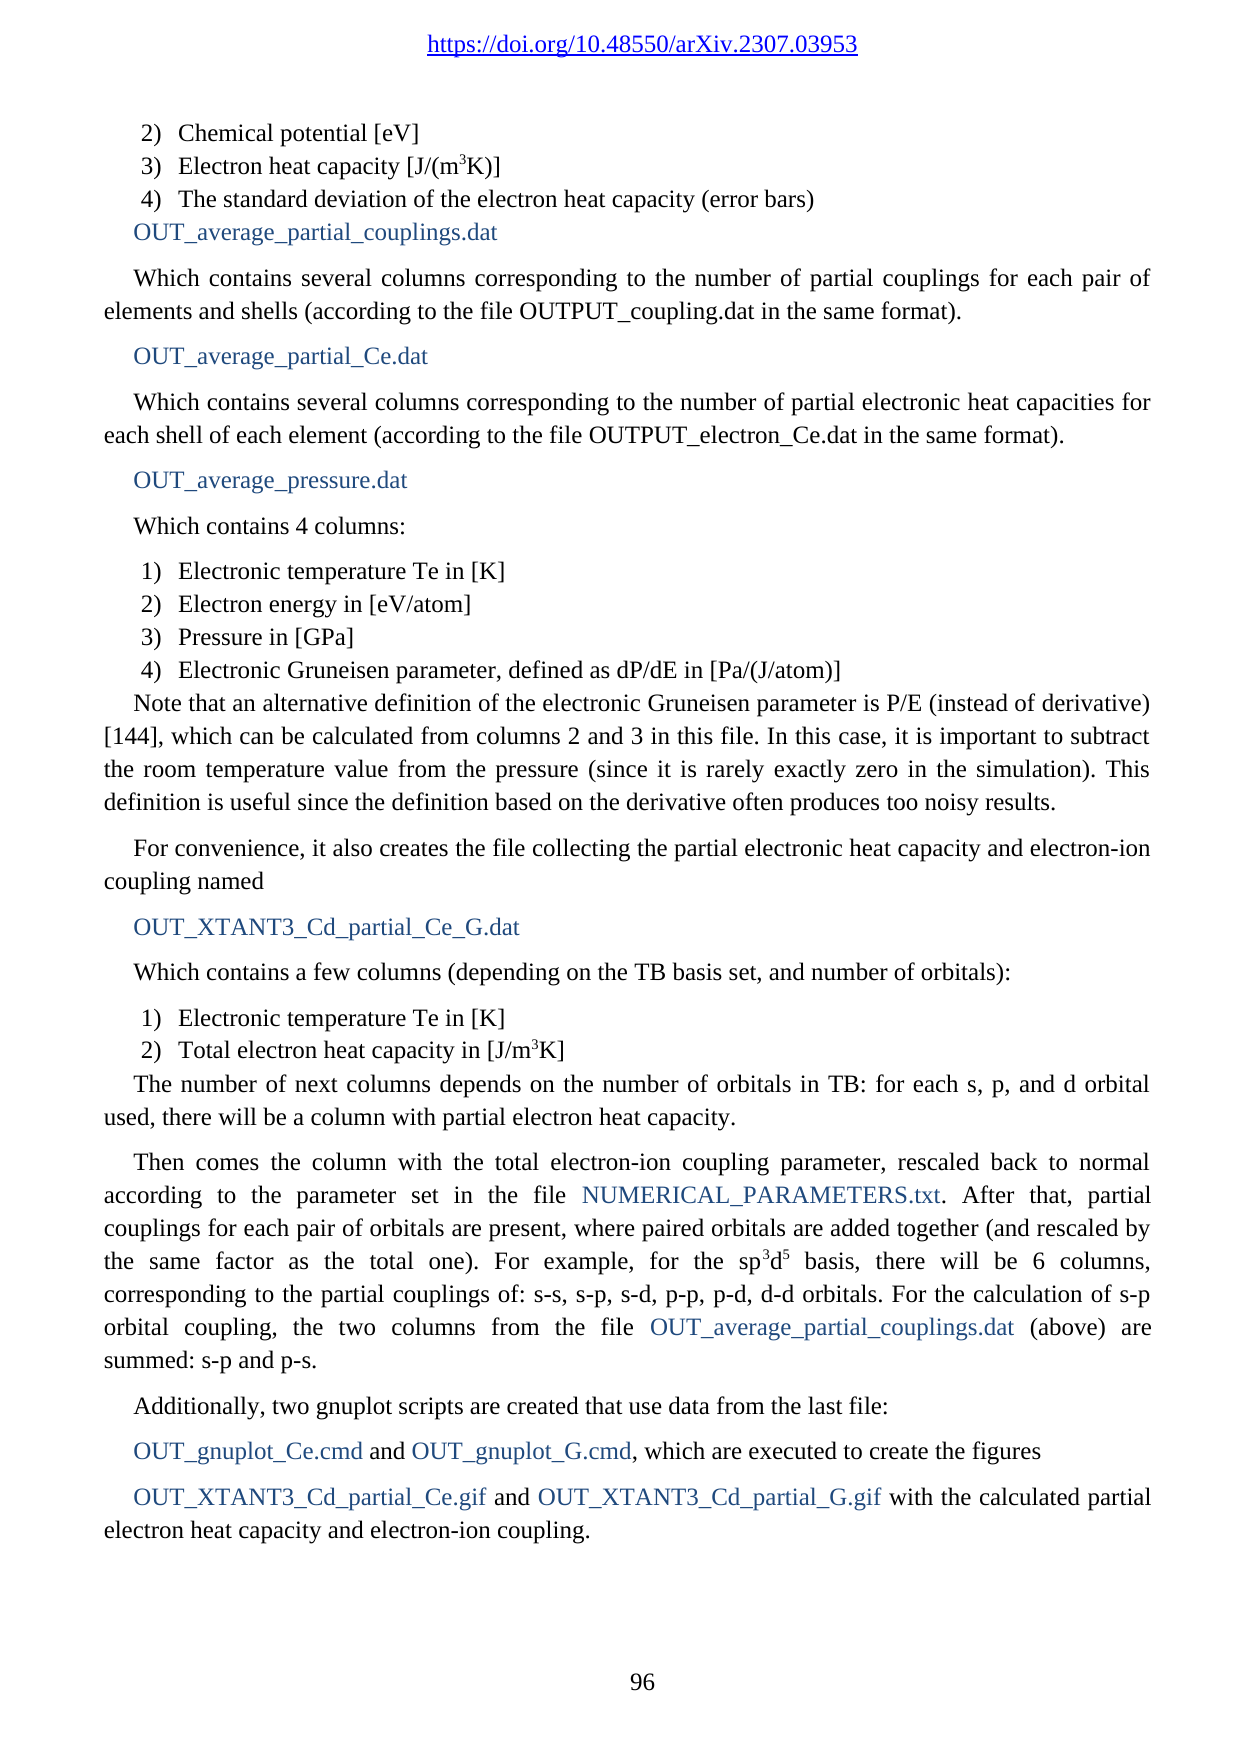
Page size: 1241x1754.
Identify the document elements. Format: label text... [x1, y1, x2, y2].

list Pressure in [GPa] [141, 622, 1152, 651]
text Which contains 4 columns: [103, 511, 1152, 539]
text Which contains a few columns (depending on the TB basis set, and number of orbitals): [103, 957, 1152, 986]
list Electron heat capacity [J/(m3K)] [141, 151, 1152, 180]
text Additionally, two gnuplot scripts are created that use data from the last file: [103, 1391, 1152, 1419]
list The standard deviation of the electron heat capacity (error bars) [141, 184, 1152, 213]
list Chemical potential [eV] [141, 118, 1152, 147]
text OUT_gnuplot_Ce.cmd and OUT_gnuplot_G.cmd, which are executed to create the figures [103, 1436, 1152, 1465]
list Electronic temperature Te in [K] [141, 1003, 1152, 1031]
text Which contains several columns corresponding to the number of partial couplings for each pair of elements and shells (according to the file OUTPUT_coupling.dat in the same format). [103, 263, 1152, 324]
text Note that an alternative definition of the electronic Gruneisen parameter is P/E (instead of derivative) [144], which can be calculated from columns 2 and 3 in this file. In this case, it is important to subtract the room temperature value from the pressure (since it is rarely exactly zero in the simulation). This definition is useful since the definition based on the derivative often produces too noisy results. [103, 688, 1152, 816]
text The number of next columns depends on the number of orbitals in TB: for each s, p, and d orbital used, there will be a column with partial electron heat capacity. [103, 1069, 1152, 1130]
text OUT_XTANT3_Cd_partial_Ce_G.dat [103, 912, 1152, 940]
text OUT_average_partial_Ce.dat [103, 341, 1152, 370]
text OUT_XTANT3_Cd_partial_Ce.gif and OUT_XTANT3_Cd_partial_G.gif with the calculated partial electron heat capacity and electron-ion coupling. [103, 1482, 1152, 1544]
list Electronic temperature Te in [K] [141, 556, 1152, 585]
text Which contains several columns corresponding to the number of partial electronic heat capacities for each shell of each element (according to the file OUTPUT_electron_Ce.dat in the same format). [103, 387, 1152, 448]
list Total electron heat capacity in [J/m3K] [141, 1036, 1152, 1064]
list Electron energy in [eV/atom] [141, 589, 1152, 618]
text OUT_average_partial_couplings.dat [103, 217, 1152, 246]
text For convenience, it also creates the file collecting the partial electronic heat capacity and electron-ion coupling named [103, 833, 1152, 895]
list Electronic Gruneisen parameter, defined as dP/dE in [Pa/(J/atom)] [141, 655, 1152, 684]
text Then comes the column with the total electron-ion coupling parameter, rescaled back to normal according to the parameter set in the file NUMERICAL_PARAMETERS.txt. After that, partial couplings for each pair of orbitals are present, where paired orbitals are added together (and rescaled by the same factor as the total one). For example, for the sp3d5 basis, there will be 6 columns, corresponding to the partial couplings of: s-s, s-p, s-d, p-p, p-d, d-d orbitals. For the calculation of s-p orbital coupling, the two columns from the file OUT_average_partial_couplings.dat (above) are summed: s-p and p-s. [103, 1147, 1152, 1374]
text OUT_average_pressure.dat [103, 465, 1152, 494]
